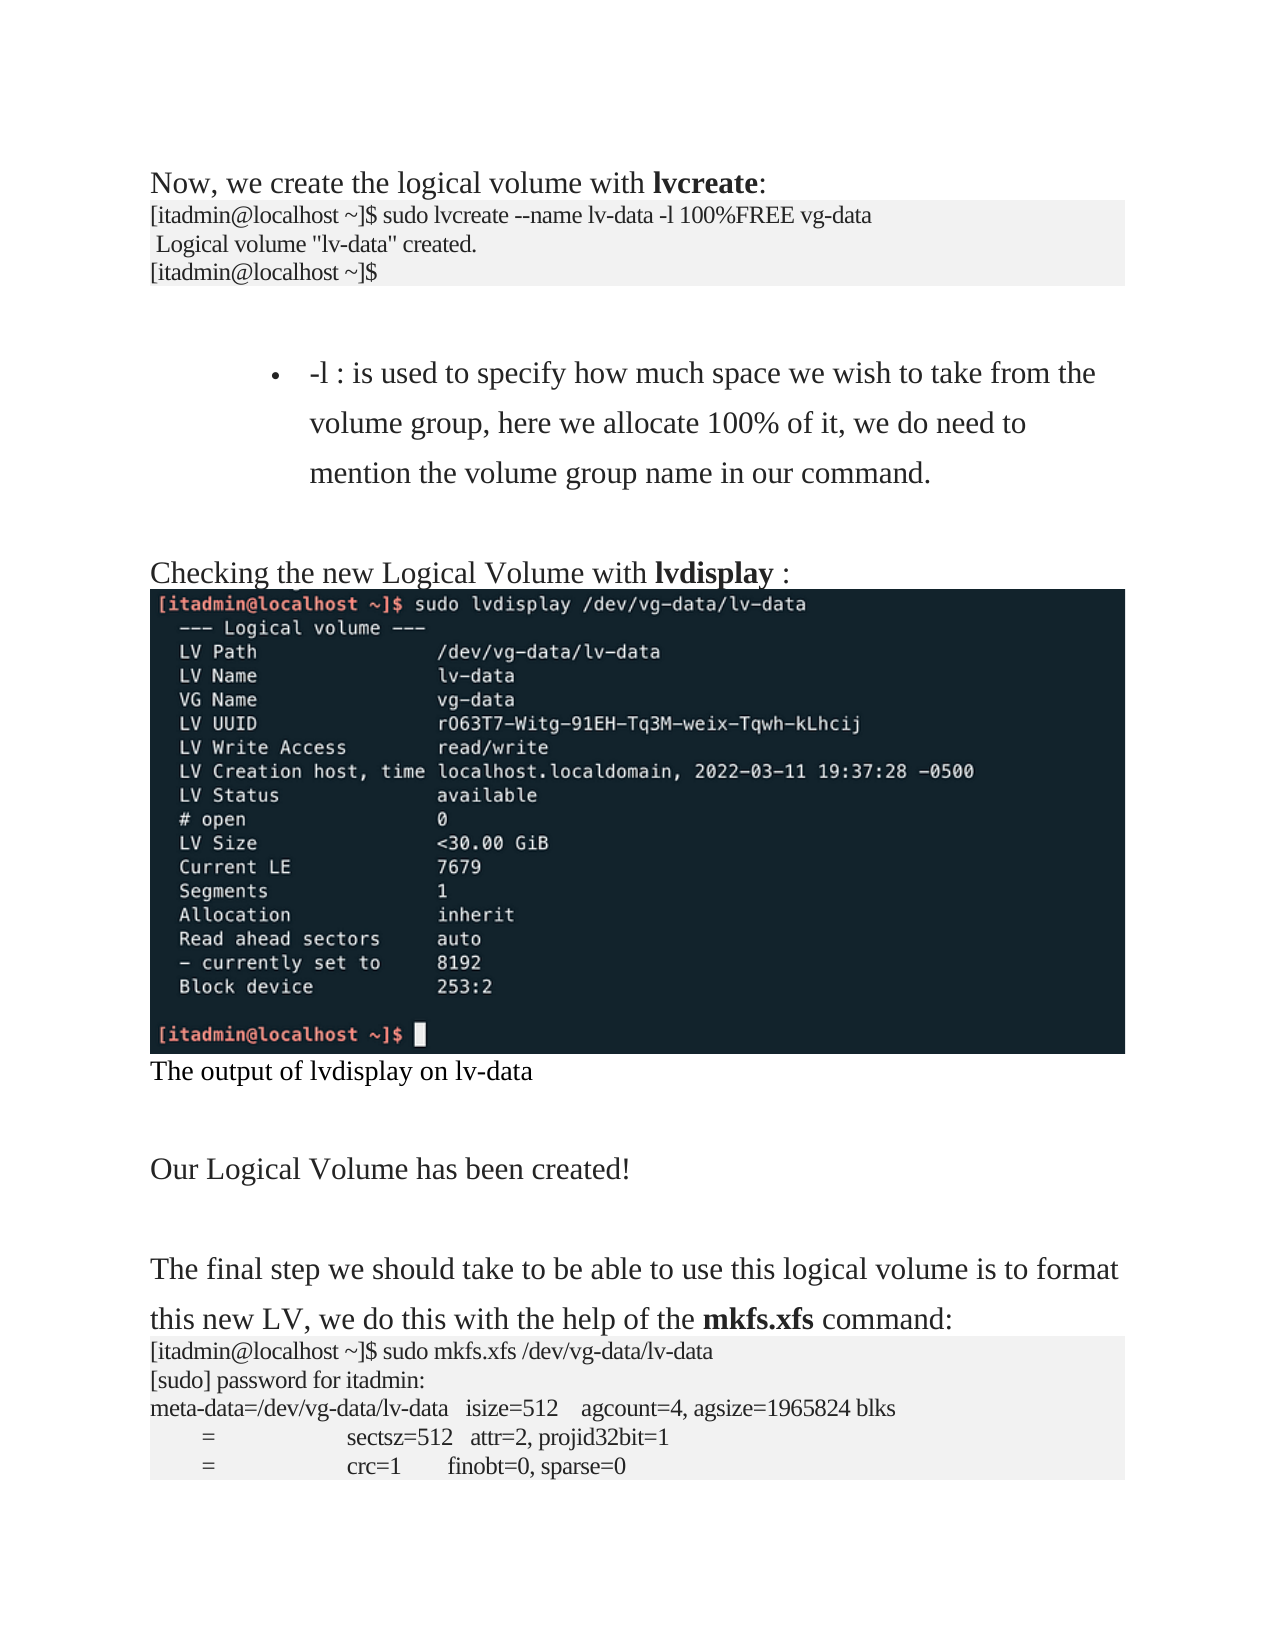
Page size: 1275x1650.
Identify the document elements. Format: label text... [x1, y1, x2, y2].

picture [150, 589, 1125, 1054]
text Our Logical Volume has been created! [150, 1136, 1125, 1186]
text [itadmin@localhost ~]$ sudo lvcreate --name lv-data -l 100%FREE vg-data Logical volume "lv-data" created. [itadmin@localhost ~]$ [150, 200, 1125, 286]
text The output of lvdisplay on lv-data [150, 1054, 1125, 1086]
text The final step we should take to be able to use this logical volume is to format this new LV, we do this with the help of the mkfs.xfs command: [150, 1236, 1125, 1336]
text Now, we create the logical volume with lvcreate: [150, 150, 1125, 200]
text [150, 1336, 1125, 1480]
text Checking the new Logical Volume with lvdisplay : [150, 540, 1125, 589]
list -l : is used to specify how much space we wish to take from the volume group, here we allocate 100% of it, we do need to mention the volume group name in our command. [272, 340, 1125, 490]
